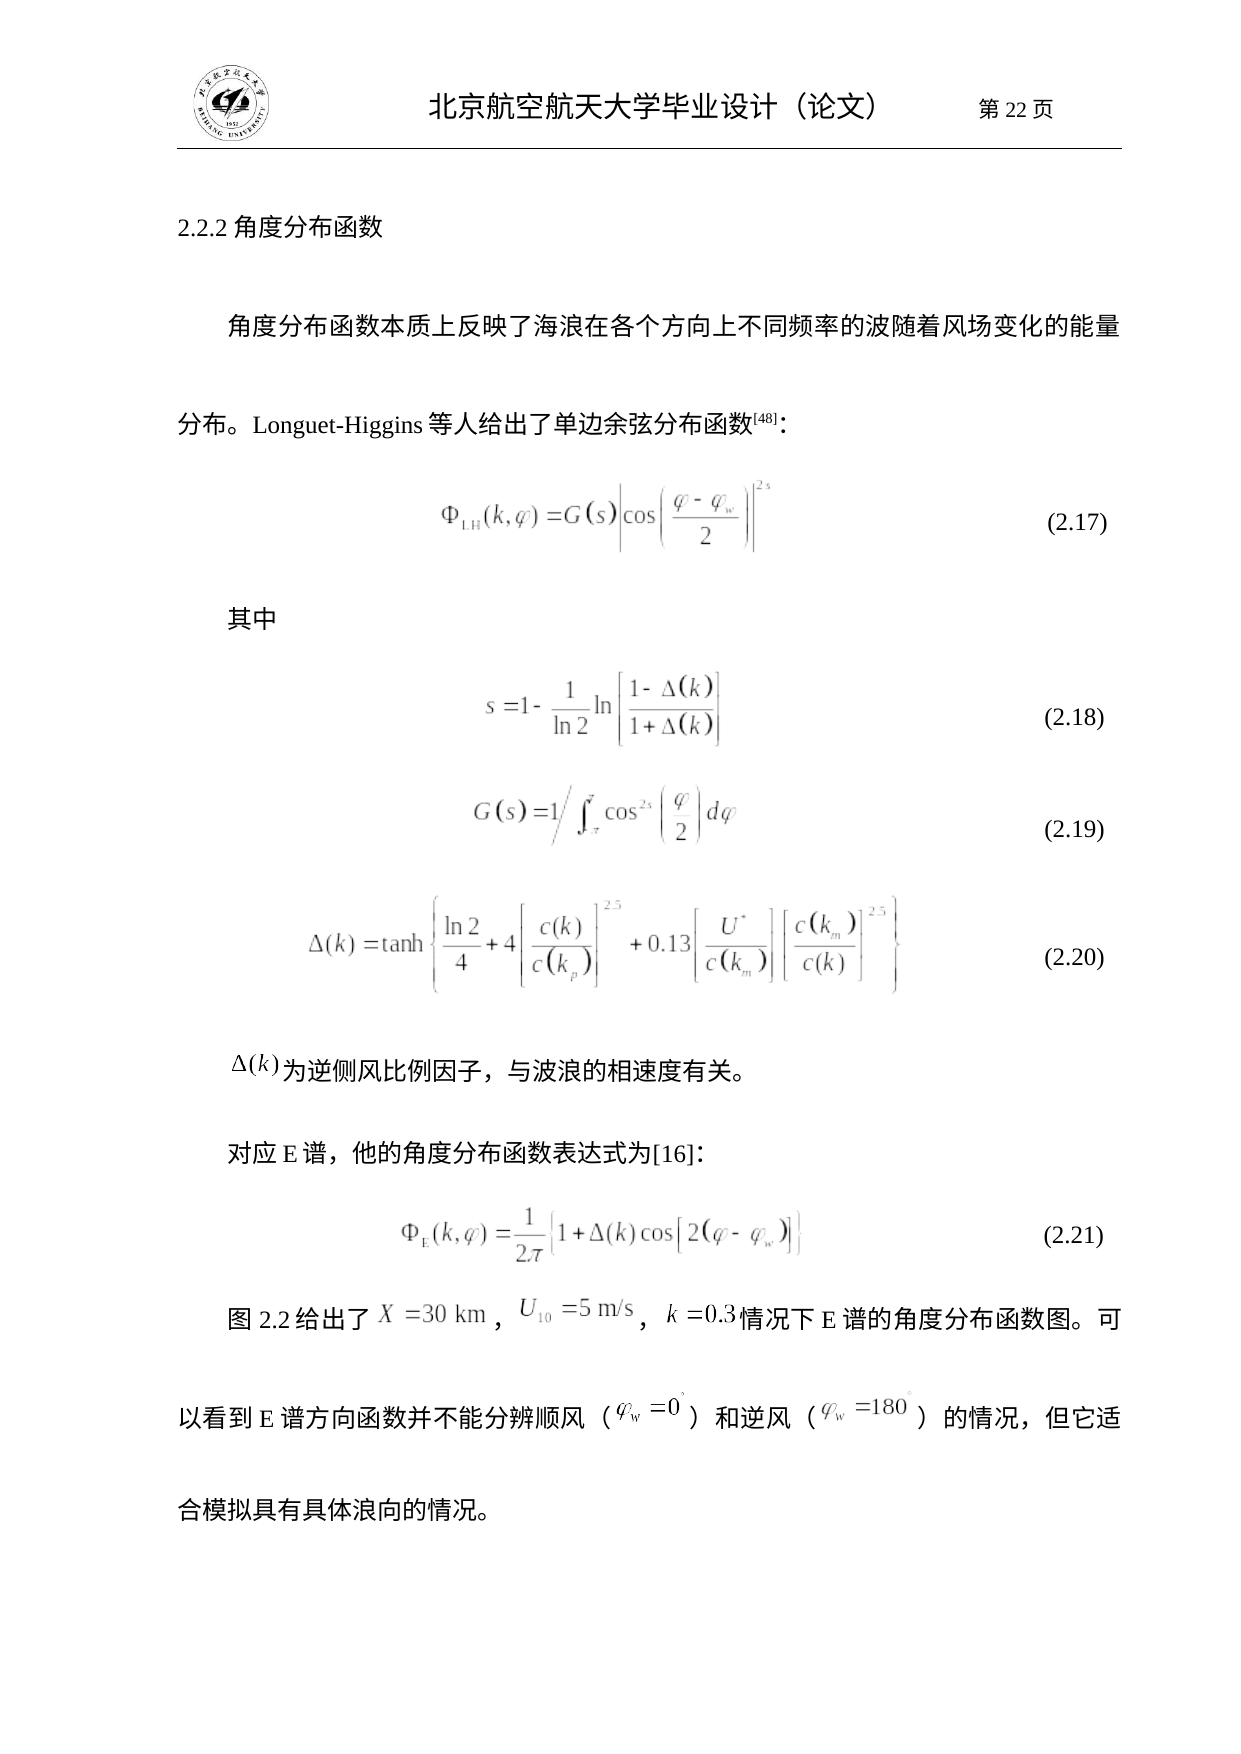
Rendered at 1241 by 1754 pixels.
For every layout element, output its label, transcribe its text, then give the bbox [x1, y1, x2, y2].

table_header [177, 1202, 982, 1281]
subtitle 2.2.2 角度分布函数 [177, 193, 1122, 258]
table_cell [177, 891, 983, 1036]
text 角度分布函数本质上反映了海浪在各个方向上不同频率的波随着风场变化的能量分布。Longuet-Higgins等人给出了单边余弦分布函数[48]： [177, 292, 1122, 455]
text 为逆侧风比例因子，与波浪的相速度有关。 [177, 1036, 1122, 1101]
table_header [177, 473, 986, 585]
picture [193, 65, 269, 141]
text 对应E谱，他的角度分布函数表达式为[16]： [177, 1119, 1122, 1184]
table_cell [177, 780, 983, 891]
table_header [177, 668, 983, 779]
text 其中 [177, 585, 1122, 650]
